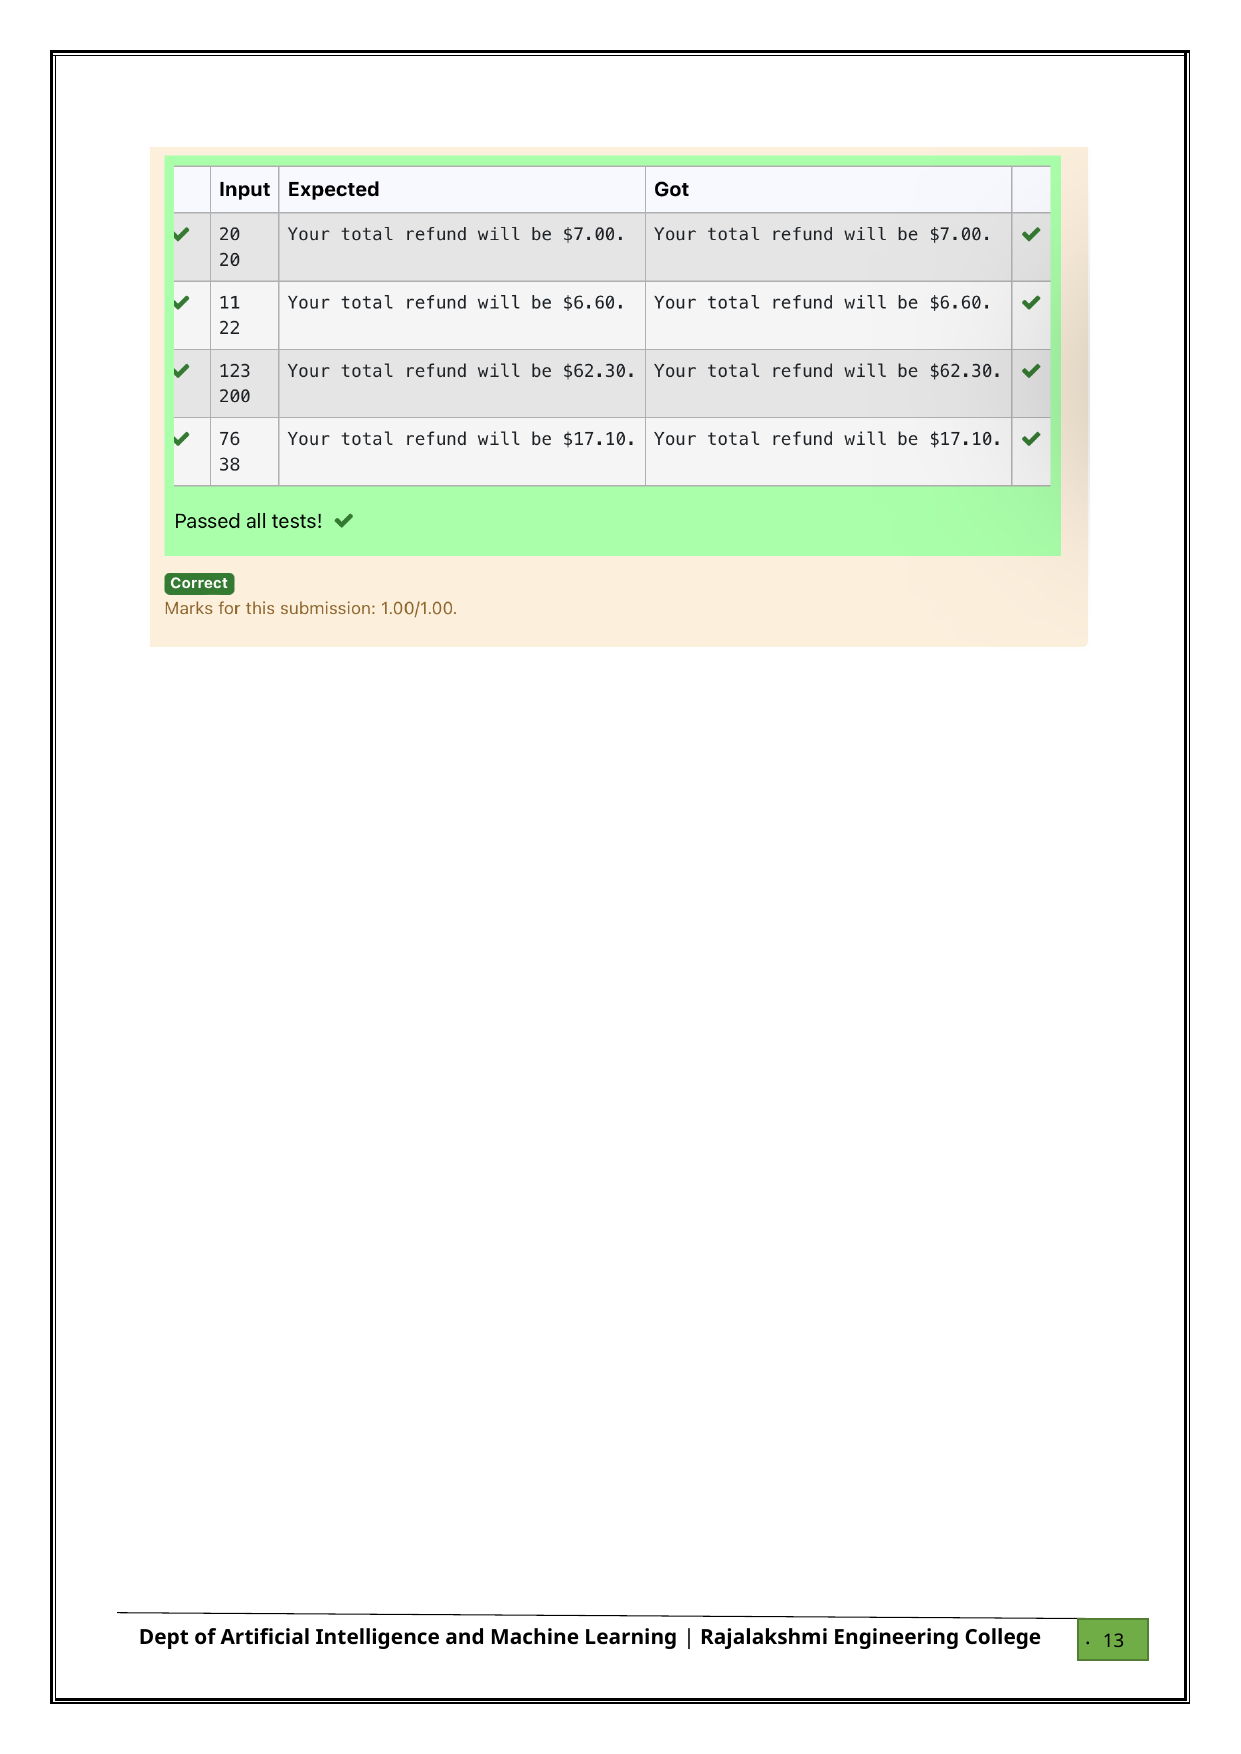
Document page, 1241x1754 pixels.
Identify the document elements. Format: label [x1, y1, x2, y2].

picture [150, 147, 1091, 650]
